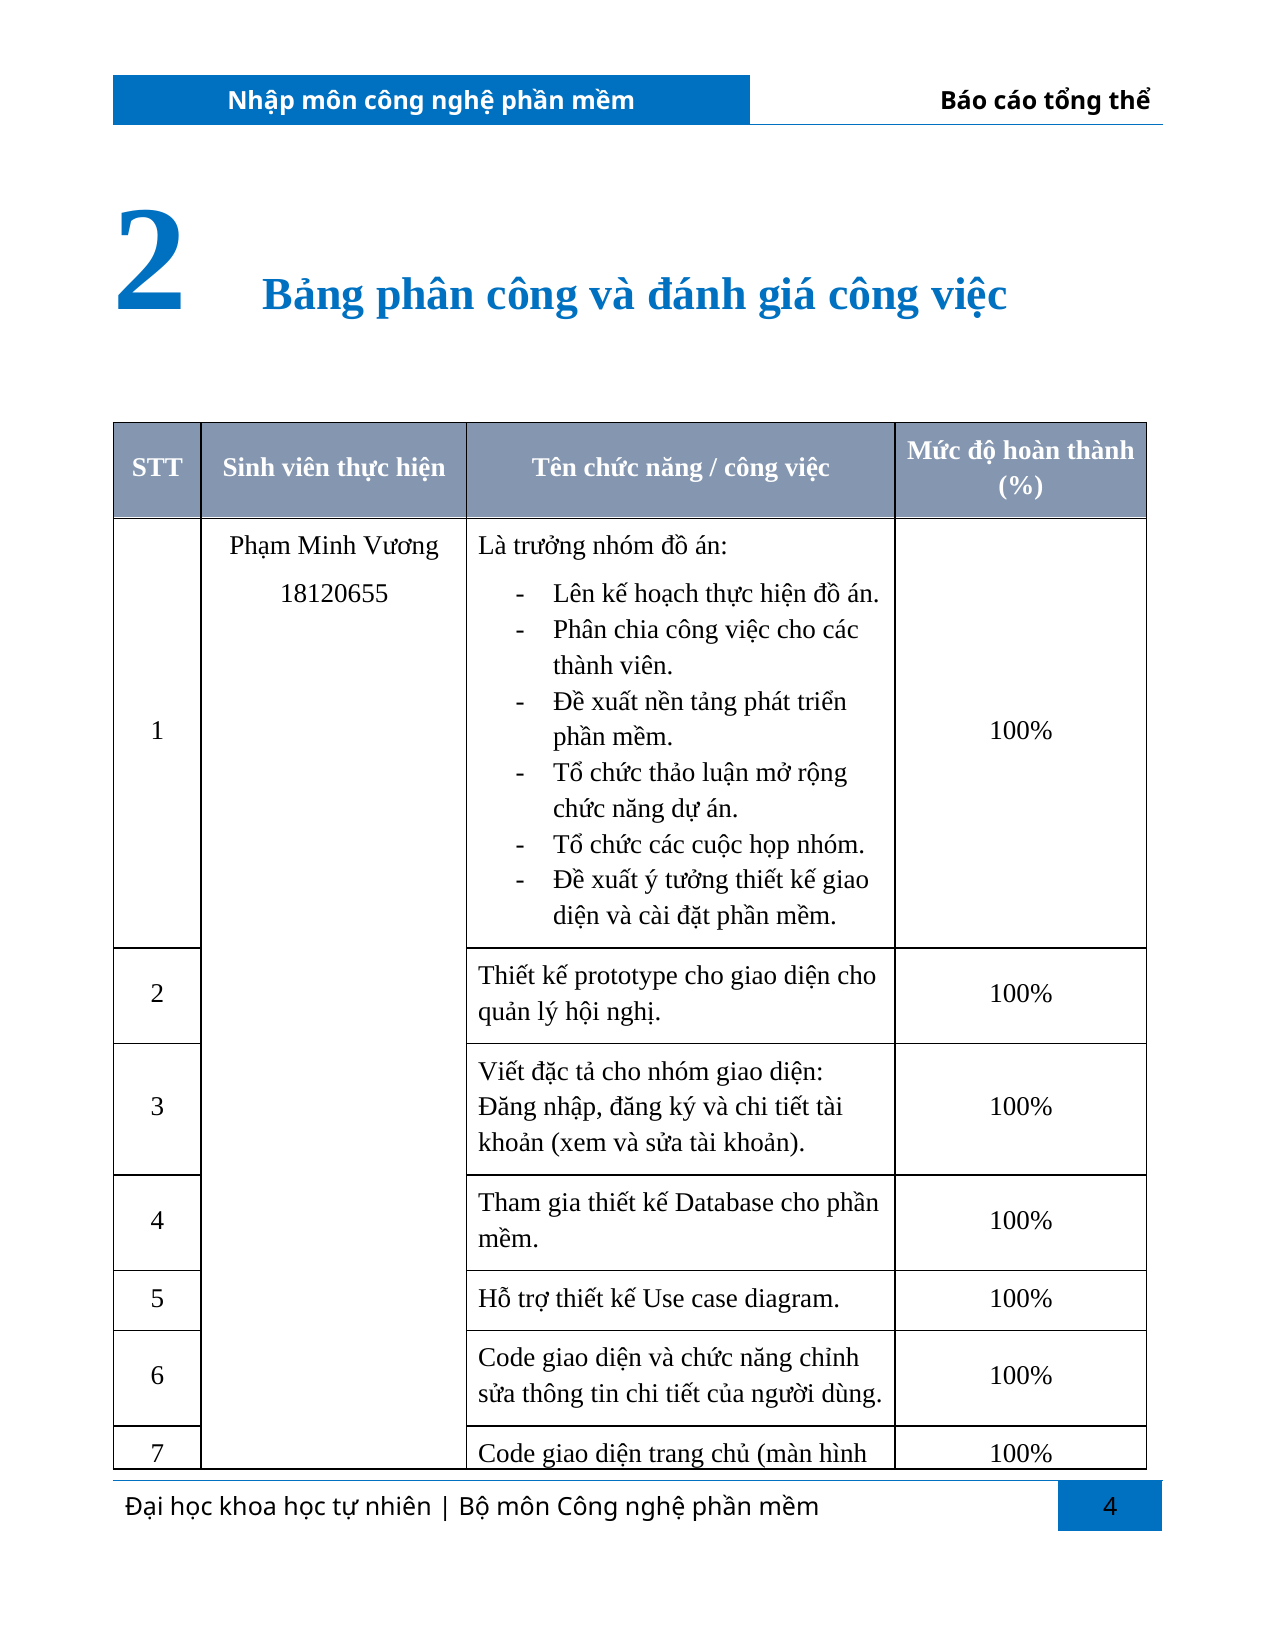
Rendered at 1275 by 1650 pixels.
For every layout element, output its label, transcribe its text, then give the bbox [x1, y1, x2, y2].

subtitle Bảng phân công và đánh giá công việc [112, 169, 1162, 342]
table_cell 5 [114, 1271, 200, 1329]
table_cell Code giao diện và chức năng chỉnh sửa thông tin chi tiết của người dùng. [467, 1331, 894, 1425]
table_cell Thiết kế prototype cho giao diện cho quản lý hội nghị. [467, 949, 894, 1043]
table_cell 1 [114, 519, 200, 947]
table_cell 4 [114, 1176, 200, 1270]
table_cell Viết đặc tả cho nhóm giao diện: Đăng nhập, đăng ký và chi tiết tài khoản (xem và sửa tài khoản). [467, 1044, 894, 1174]
table_cell 100% [896, 519, 1146, 947]
table_cell 100% [896, 949, 1146, 1043]
table_header Tên chức năng / công việc [467, 423, 894, 517]
table_cell 100% [896, 1331, 1146, 1425]
table_header Sinh viên thực hiện [202, 423, 466, 517]
table_cell 2 [114, 949, 200, 1043]
table_cell Hỗ trợ thiết kế Use case diagram. [467, 1271, 894, 1329]
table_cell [467, 1427, 894, 1468]
table_cell 3 [114, 1044, 200, 1174]
table_cell Là trưởng nhóm đồ án: Lên kế hoạch thực hiện đồ án. Phân chia công việc cho các thành viên. Đề xuất nền tảng phát triển phần mềm. Tổ chức thảo luận mở rộng chức năng dự án. Tổ chức các cuộc họp nhóm. Đề xuất ý tưởng thiết kế giao diện và cài đặt phần mềm. [467, 519, 894, 947]
table_cell 7 [114, 1427, 200, 1468]
table_header STT [114, 423, 200, 517]
table_cell 100% [896, 1271, 1146, 1329]
table_cell 6 [114, 1331, 200, 1425]
table_cell Phạm Minh Vương 18120655 [202, 519, 466, 1468]
table_cell 100% [896, 1427, 1146, 1468]
table_header Mức độ hoàn thành (%) [896, 423, 1146, 517]
table_cell 100% [896, 1176, 1146, 1270]
table_cell Tham gia thiết kế Database cho phần mềm. [467, 1176, 894, 1270]
table_cell 100% [896, 1044, 1146, 1174]
